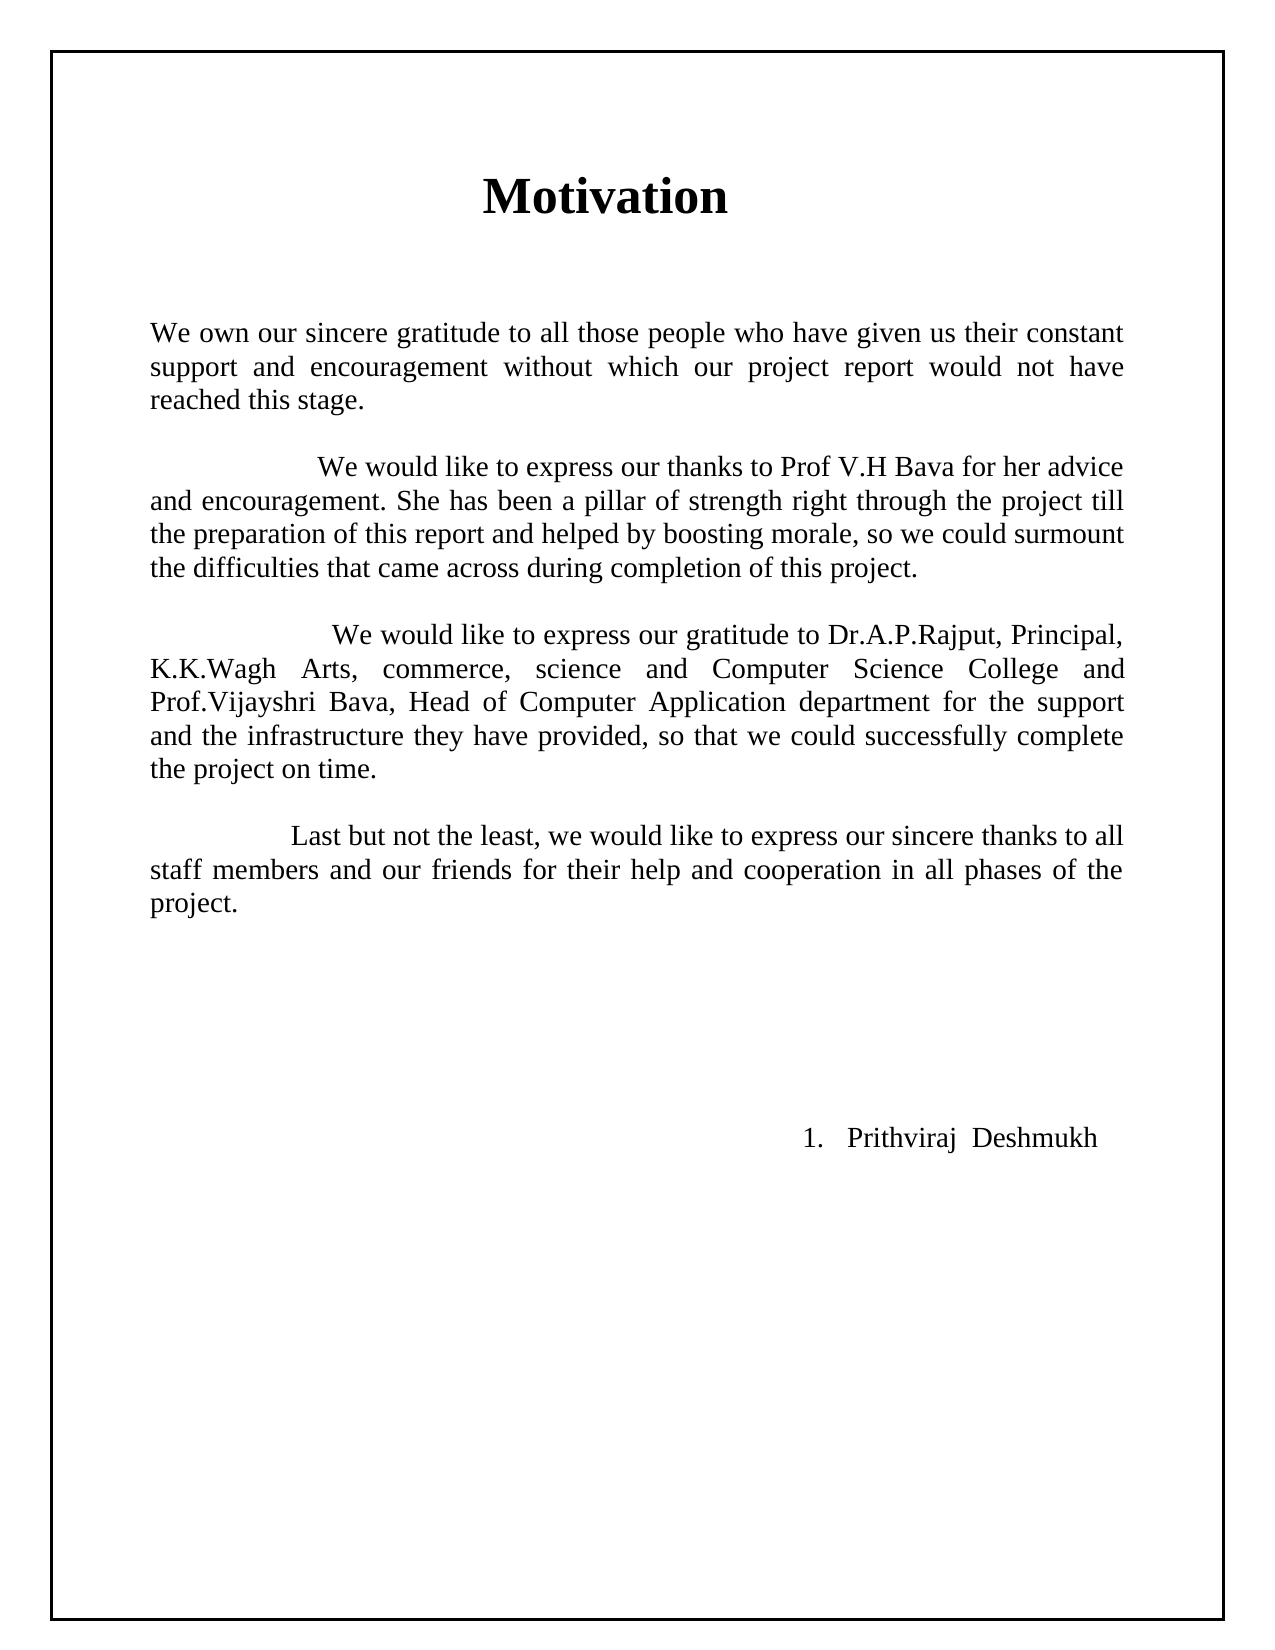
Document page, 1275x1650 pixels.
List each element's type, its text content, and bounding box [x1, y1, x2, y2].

text Last but not the least, we would like to express our sincere thanks to all staff members and our friends for their help and cooperation in all phases of the project. [150, 818, 1124, 919]
text Motivation [150, 164, 1061, 224]
text We would like to express our gratitude to Dr.A.P.Rajput, Principal, K.K.Wagh Arts, commerce, science and Computer Science College and Prof.Vijayshri Bava, Head of Computer Application department for the support and the infrastructure they have provided, so that we could successfully complete the project on time. [150, 617, 1125, 785]
text 1. Prithviraj Deshmukh [591, 1120, 1135, 1154]
text We own our sincere gratitude to all those people who have given us their constant support and encouragement without which our project report would not have reached this stage. [150, 315, 1125, 416]
text We would like to express our thanks to Prof V.H Bava for her advice and encouragement. She has been a pillar of strength right through the project till the preparation of this report and helped by boosting morale, so we could surmount the difficulties that came across during completion of this project. [150, 449, 1125, 584]
